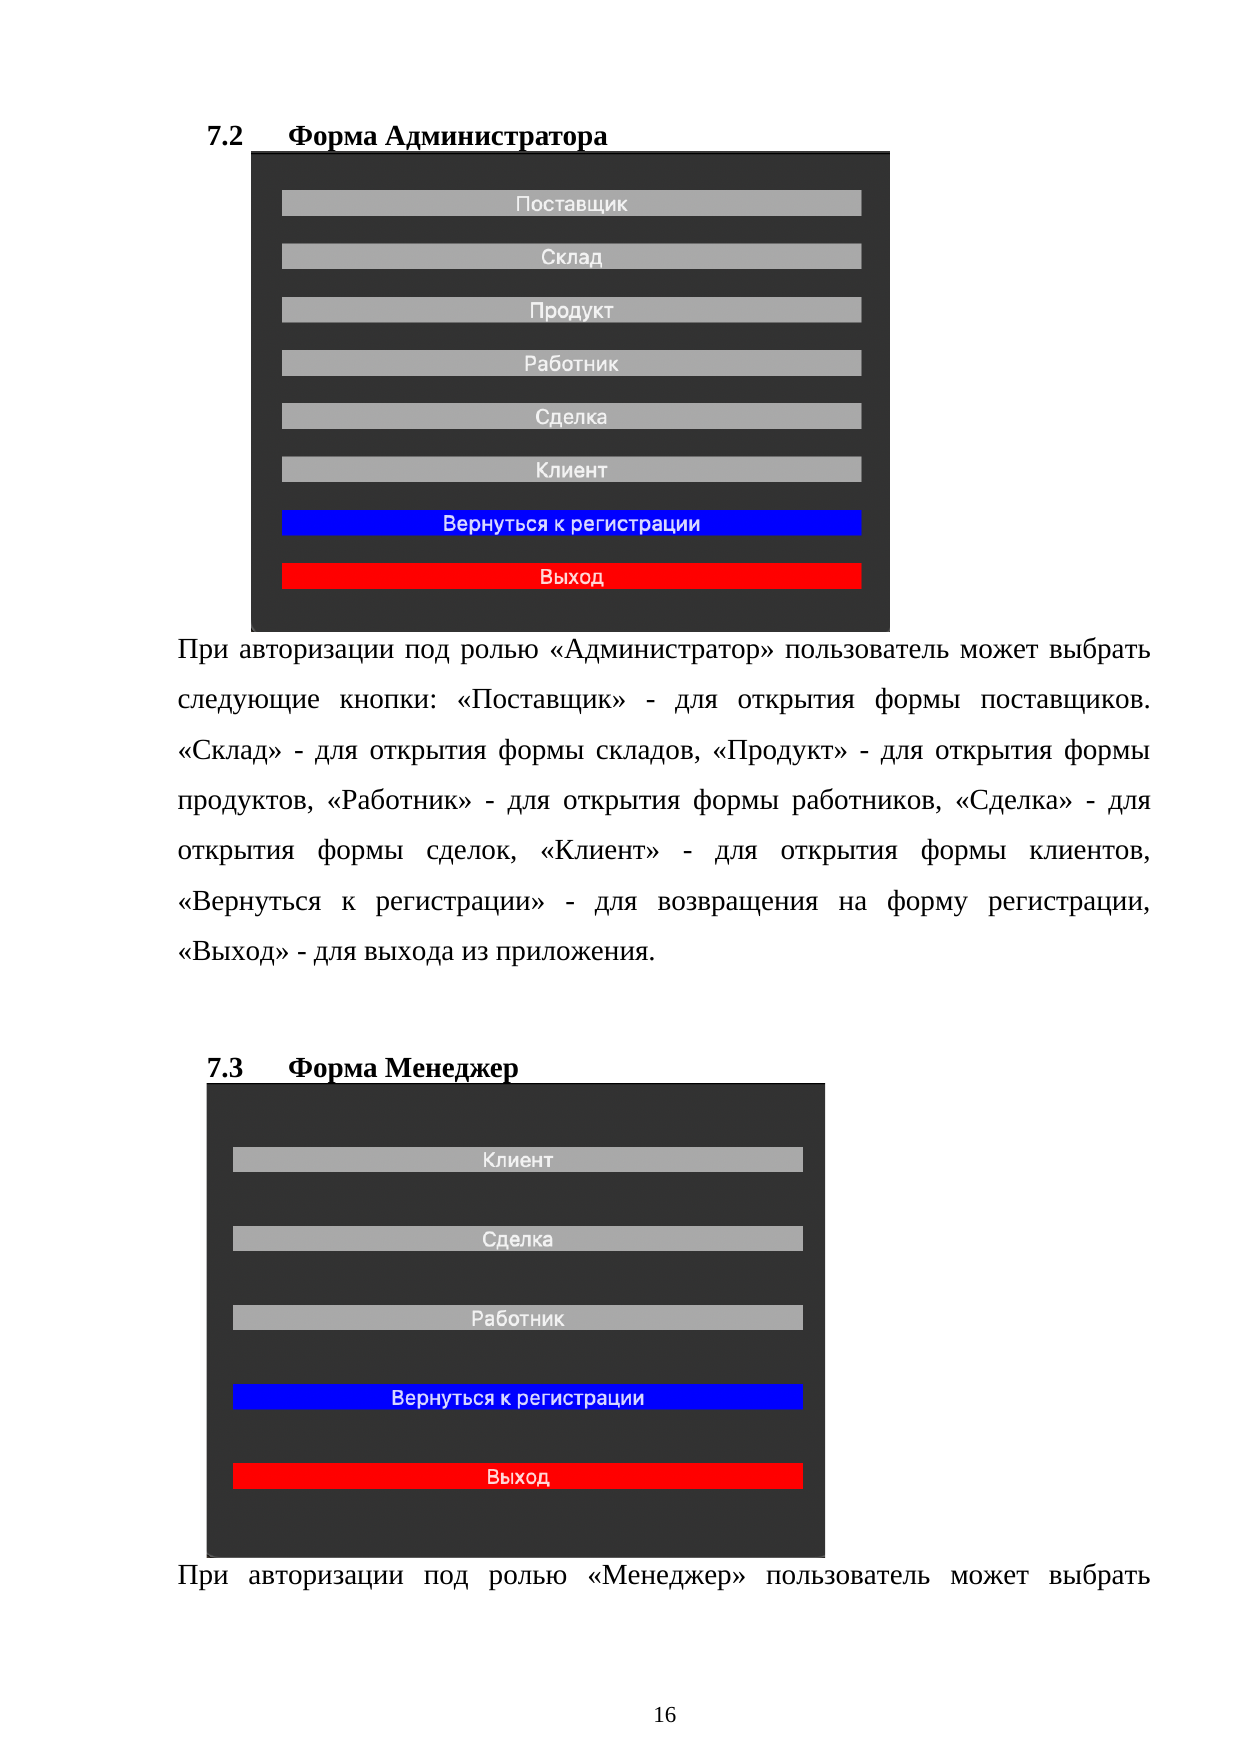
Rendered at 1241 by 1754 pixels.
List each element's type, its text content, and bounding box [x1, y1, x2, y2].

list При авторизации под ролью «Администратор» пользователь может выбрать следующие кнопки: «Поставщик» - для открытия формы поставщиков. «Склад» - для открытия формы складов, «Продукт» - для открытия формы продуктов, «Работник» - для открытия формы работников, «Сделка» - для открытия формы сделок, «Клиент» - для открытия формы клиентов, «Вернуться к регистрации» - для возвращения на форму регистрации, «Выход» - для выхода из приложения. [177, 631, 1152, 967]
list Форма Менеджер [207, 1050, 1152, 1084]
list Форма Администратора [207, 118, 1152, 152]
picture [206, 1083, 826, 1558]
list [177, 1557, 1152, 1591]
picture [251, 151, 890, 632]
